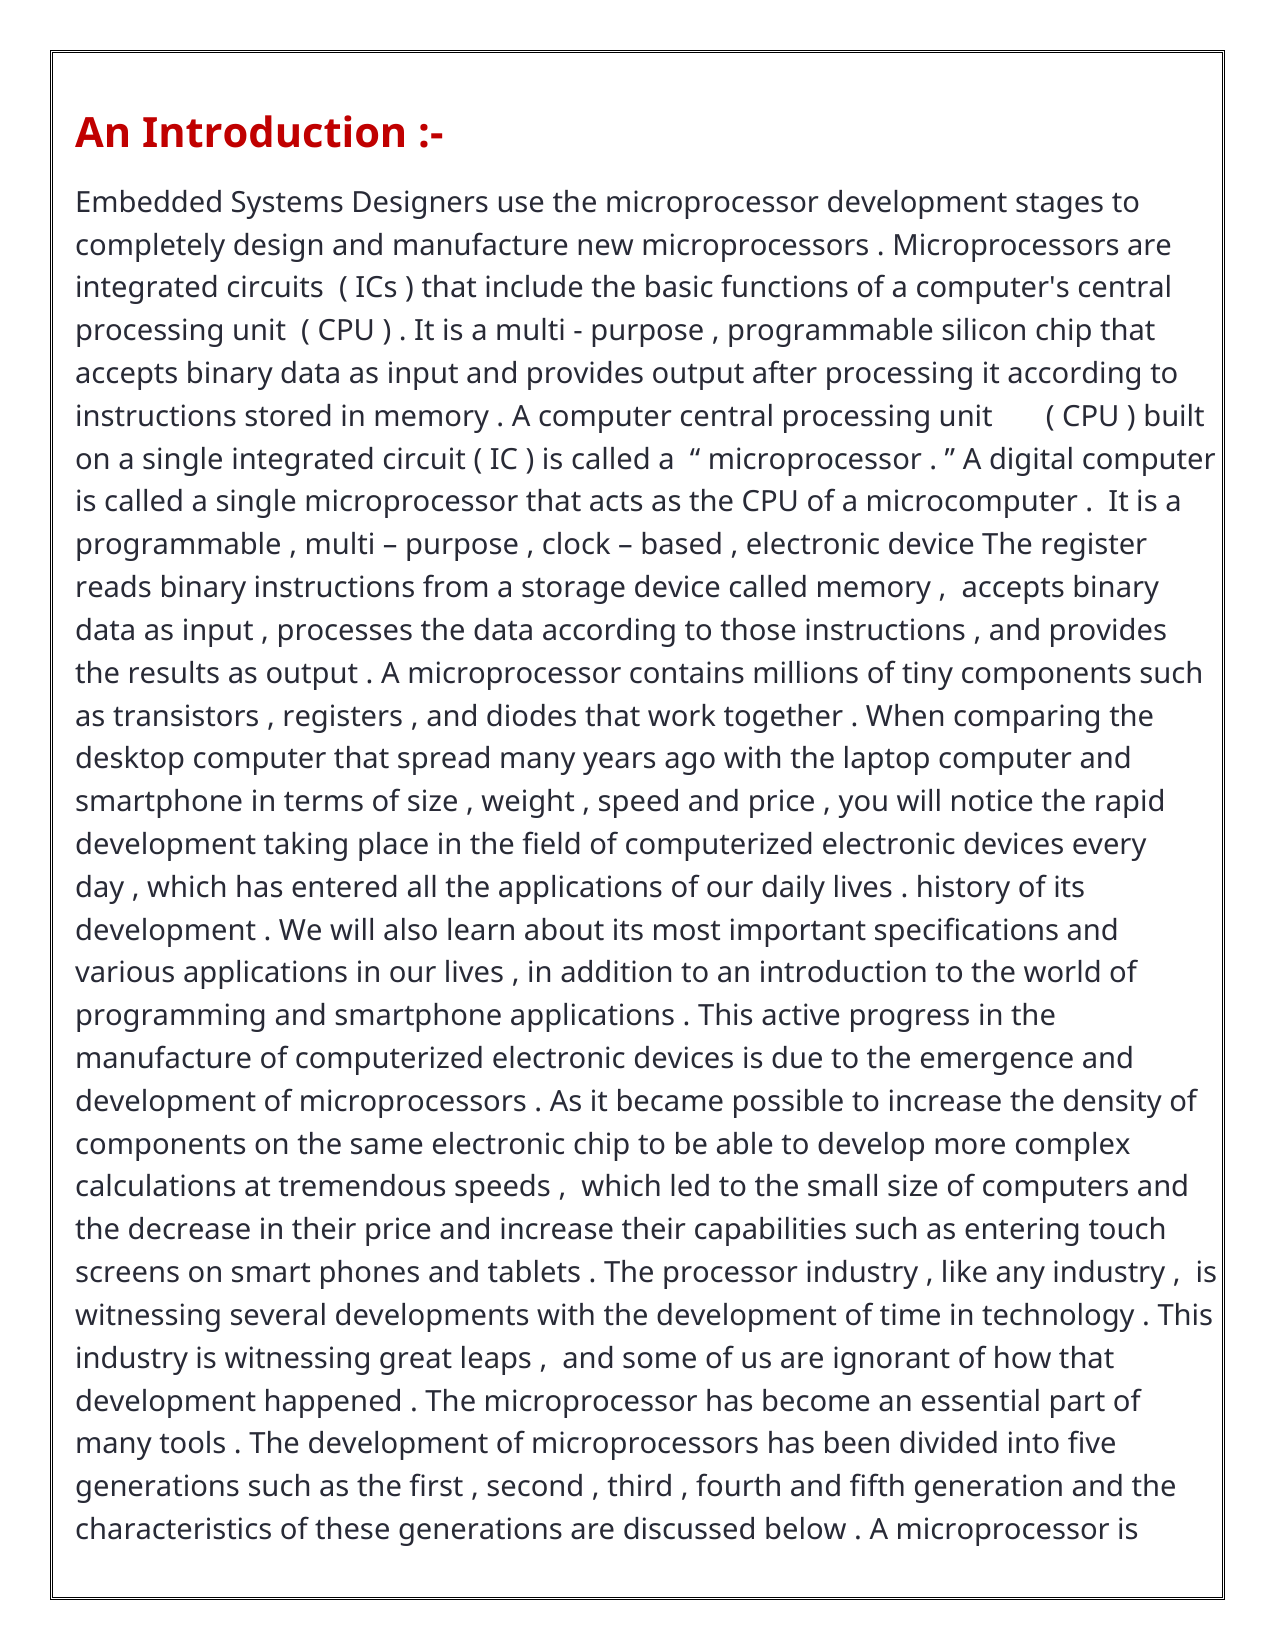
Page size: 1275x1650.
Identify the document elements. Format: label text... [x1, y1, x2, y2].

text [75, 181, 1219, 1548]
text An Introduction :- [75, 103, 1219, 160]
